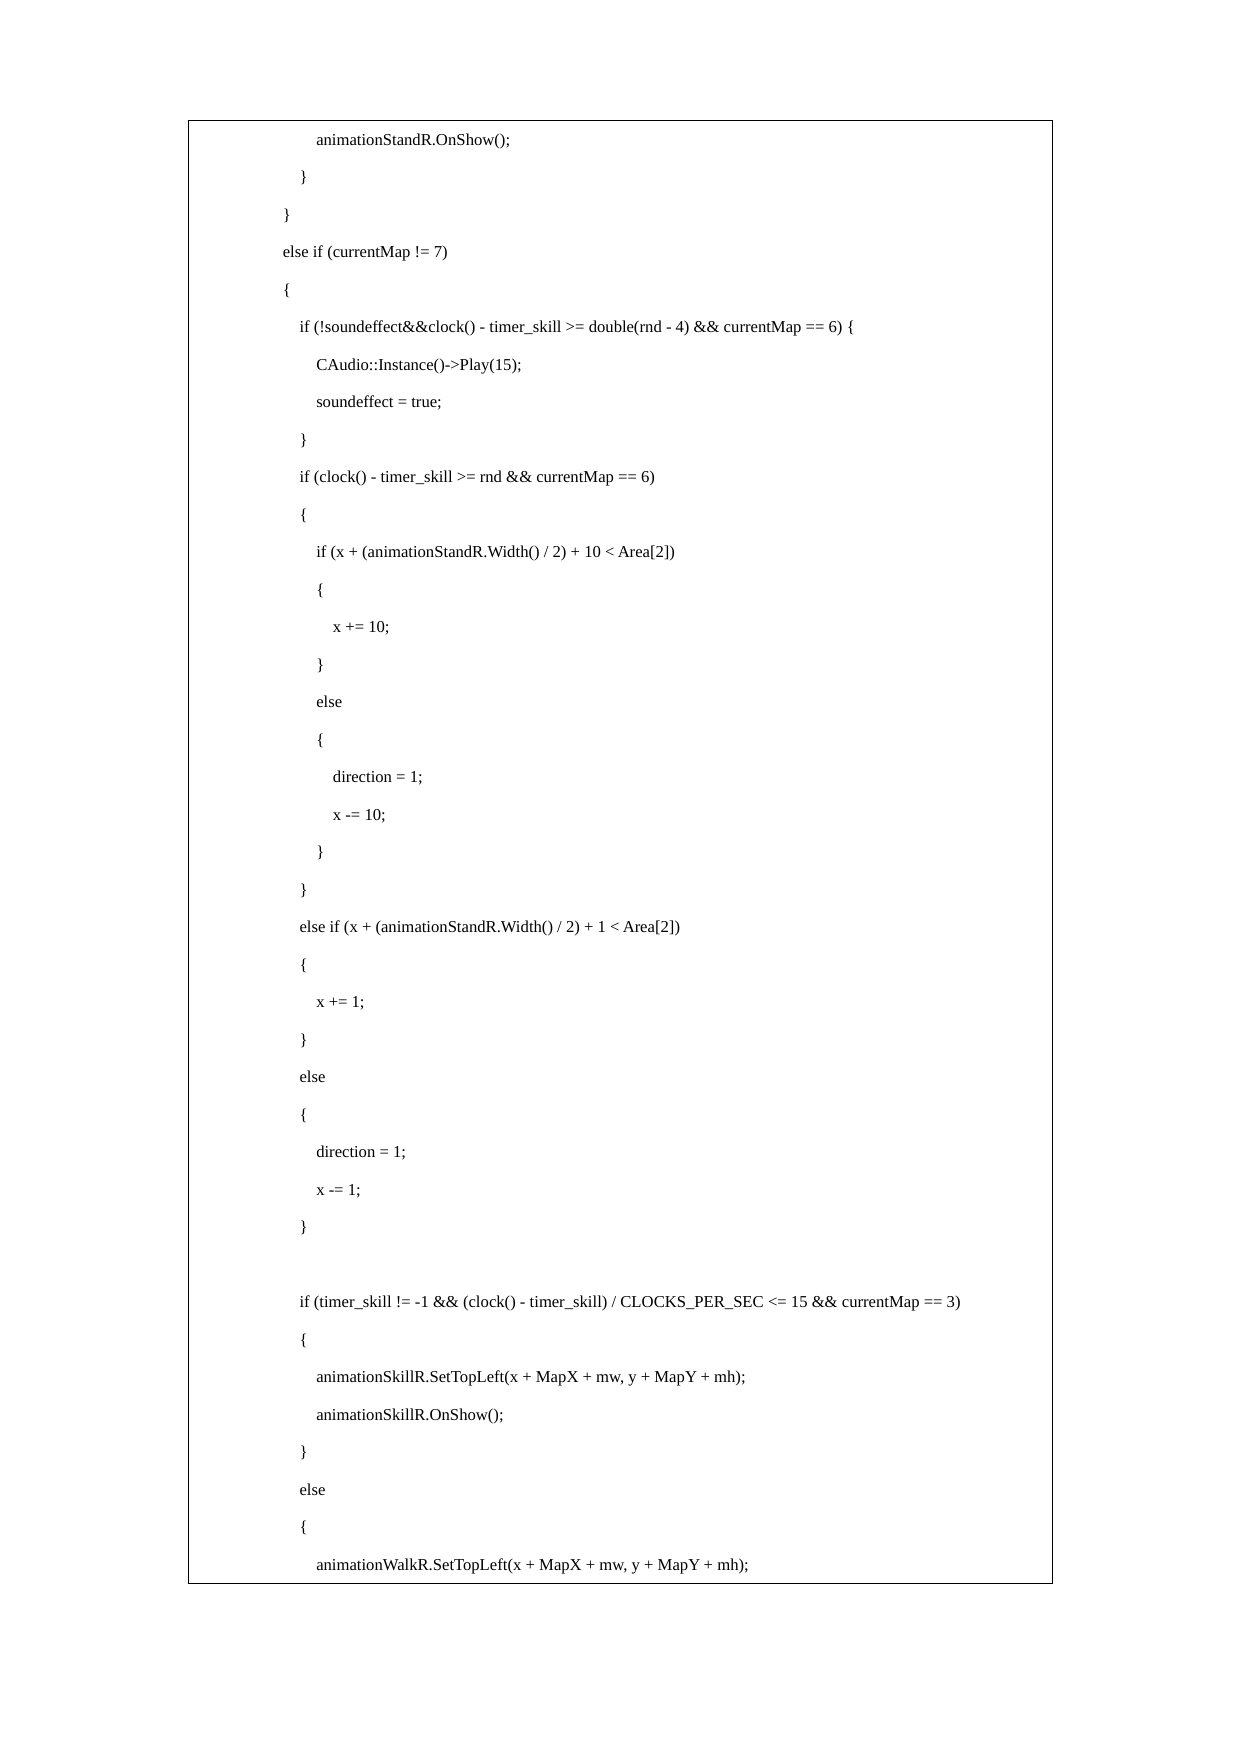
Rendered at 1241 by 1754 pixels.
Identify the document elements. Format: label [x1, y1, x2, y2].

table_cell [189, 121, 1052, 1583]
